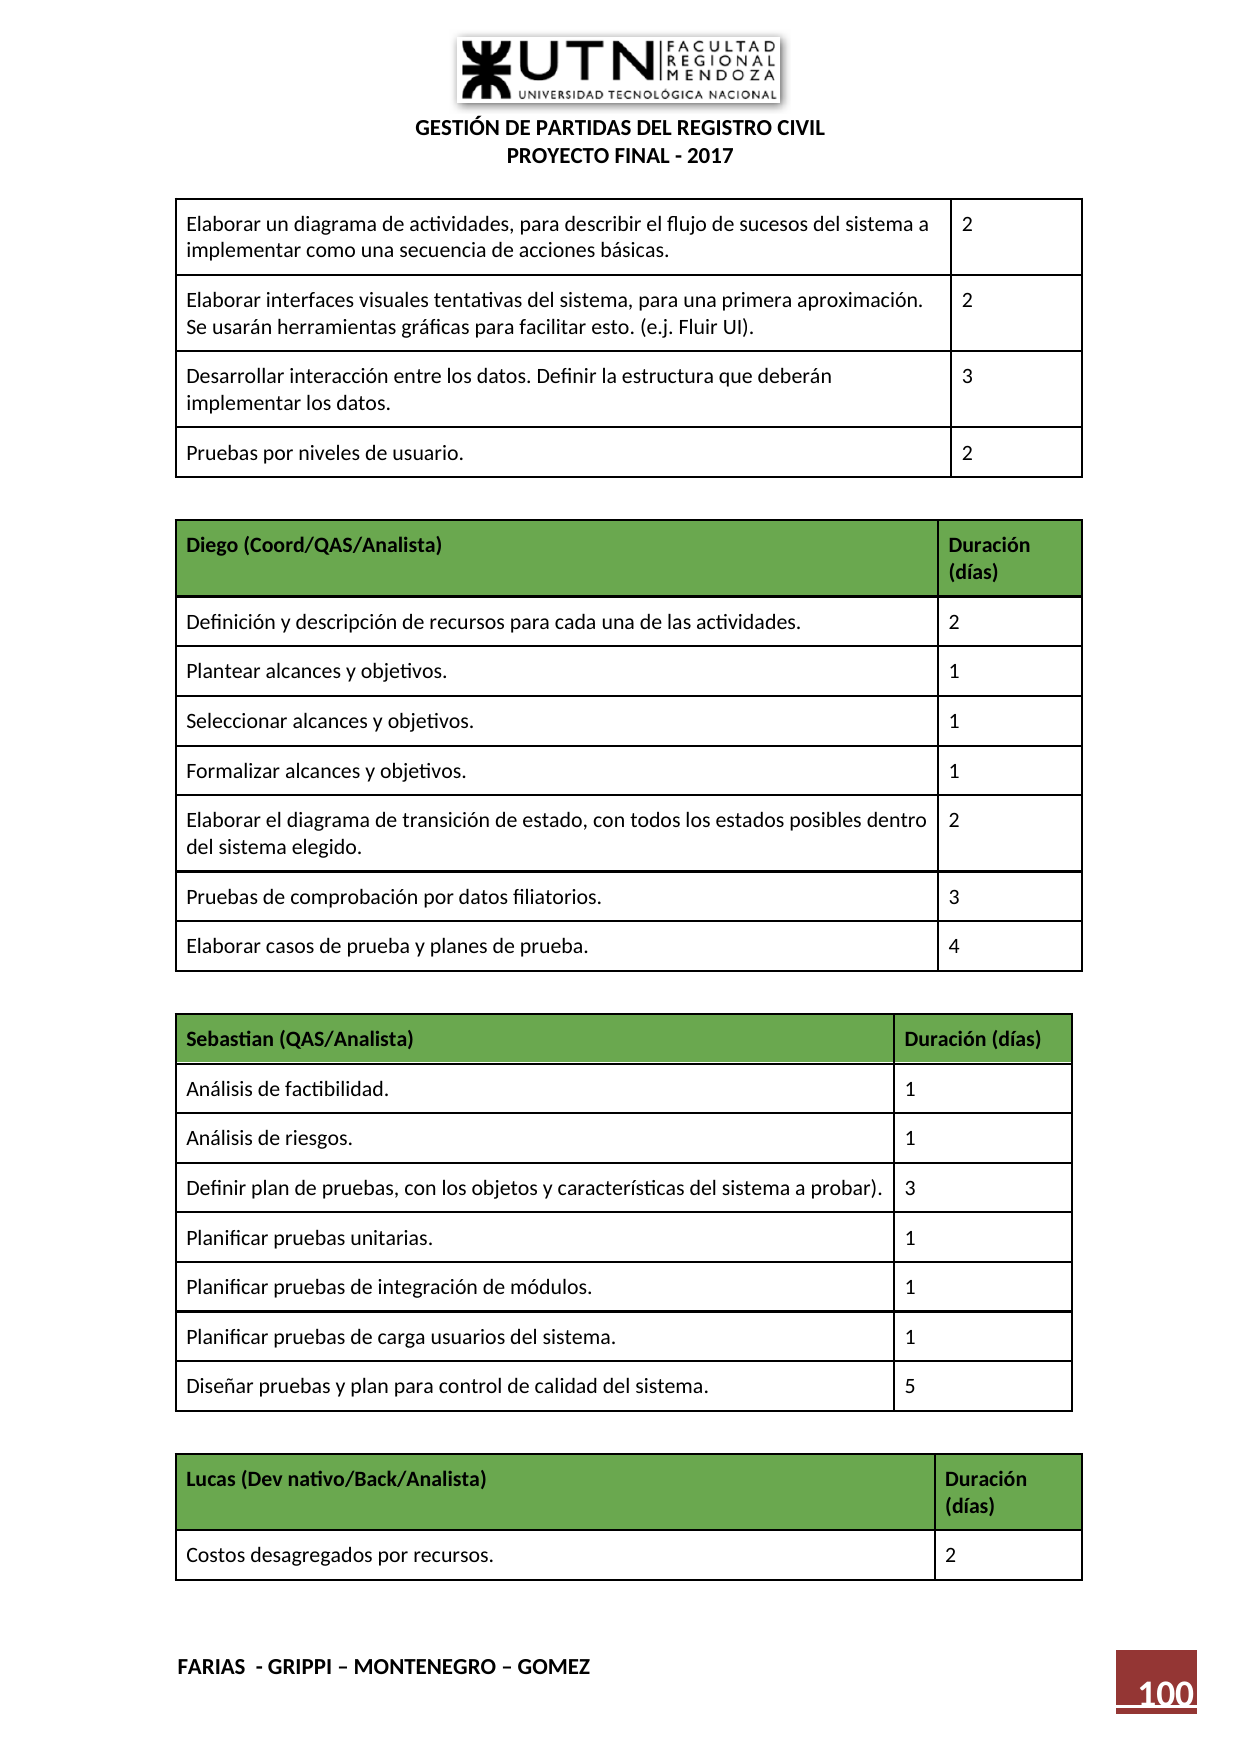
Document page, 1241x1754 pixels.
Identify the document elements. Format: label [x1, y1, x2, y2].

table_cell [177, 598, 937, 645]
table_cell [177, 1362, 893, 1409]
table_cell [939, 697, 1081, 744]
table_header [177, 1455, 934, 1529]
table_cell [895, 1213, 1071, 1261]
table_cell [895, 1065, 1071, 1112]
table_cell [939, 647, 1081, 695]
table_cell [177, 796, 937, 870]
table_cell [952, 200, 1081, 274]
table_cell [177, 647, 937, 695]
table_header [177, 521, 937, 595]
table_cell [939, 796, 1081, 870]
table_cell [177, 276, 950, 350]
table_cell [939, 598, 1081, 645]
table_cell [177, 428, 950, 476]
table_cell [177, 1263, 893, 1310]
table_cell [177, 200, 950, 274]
picture [449, 29, 791, 114]
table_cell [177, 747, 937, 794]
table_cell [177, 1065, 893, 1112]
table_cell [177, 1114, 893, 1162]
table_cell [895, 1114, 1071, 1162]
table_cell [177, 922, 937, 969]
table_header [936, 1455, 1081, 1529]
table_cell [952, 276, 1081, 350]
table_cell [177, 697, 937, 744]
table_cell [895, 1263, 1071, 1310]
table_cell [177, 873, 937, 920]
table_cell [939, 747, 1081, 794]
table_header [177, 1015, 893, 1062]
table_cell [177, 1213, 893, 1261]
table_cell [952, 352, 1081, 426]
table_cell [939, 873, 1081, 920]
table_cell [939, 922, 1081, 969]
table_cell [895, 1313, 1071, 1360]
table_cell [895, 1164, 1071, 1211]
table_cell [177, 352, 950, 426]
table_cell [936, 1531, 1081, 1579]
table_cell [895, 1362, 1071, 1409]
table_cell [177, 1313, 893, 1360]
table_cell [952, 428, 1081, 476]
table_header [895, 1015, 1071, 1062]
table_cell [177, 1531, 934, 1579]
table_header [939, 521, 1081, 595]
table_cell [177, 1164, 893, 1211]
